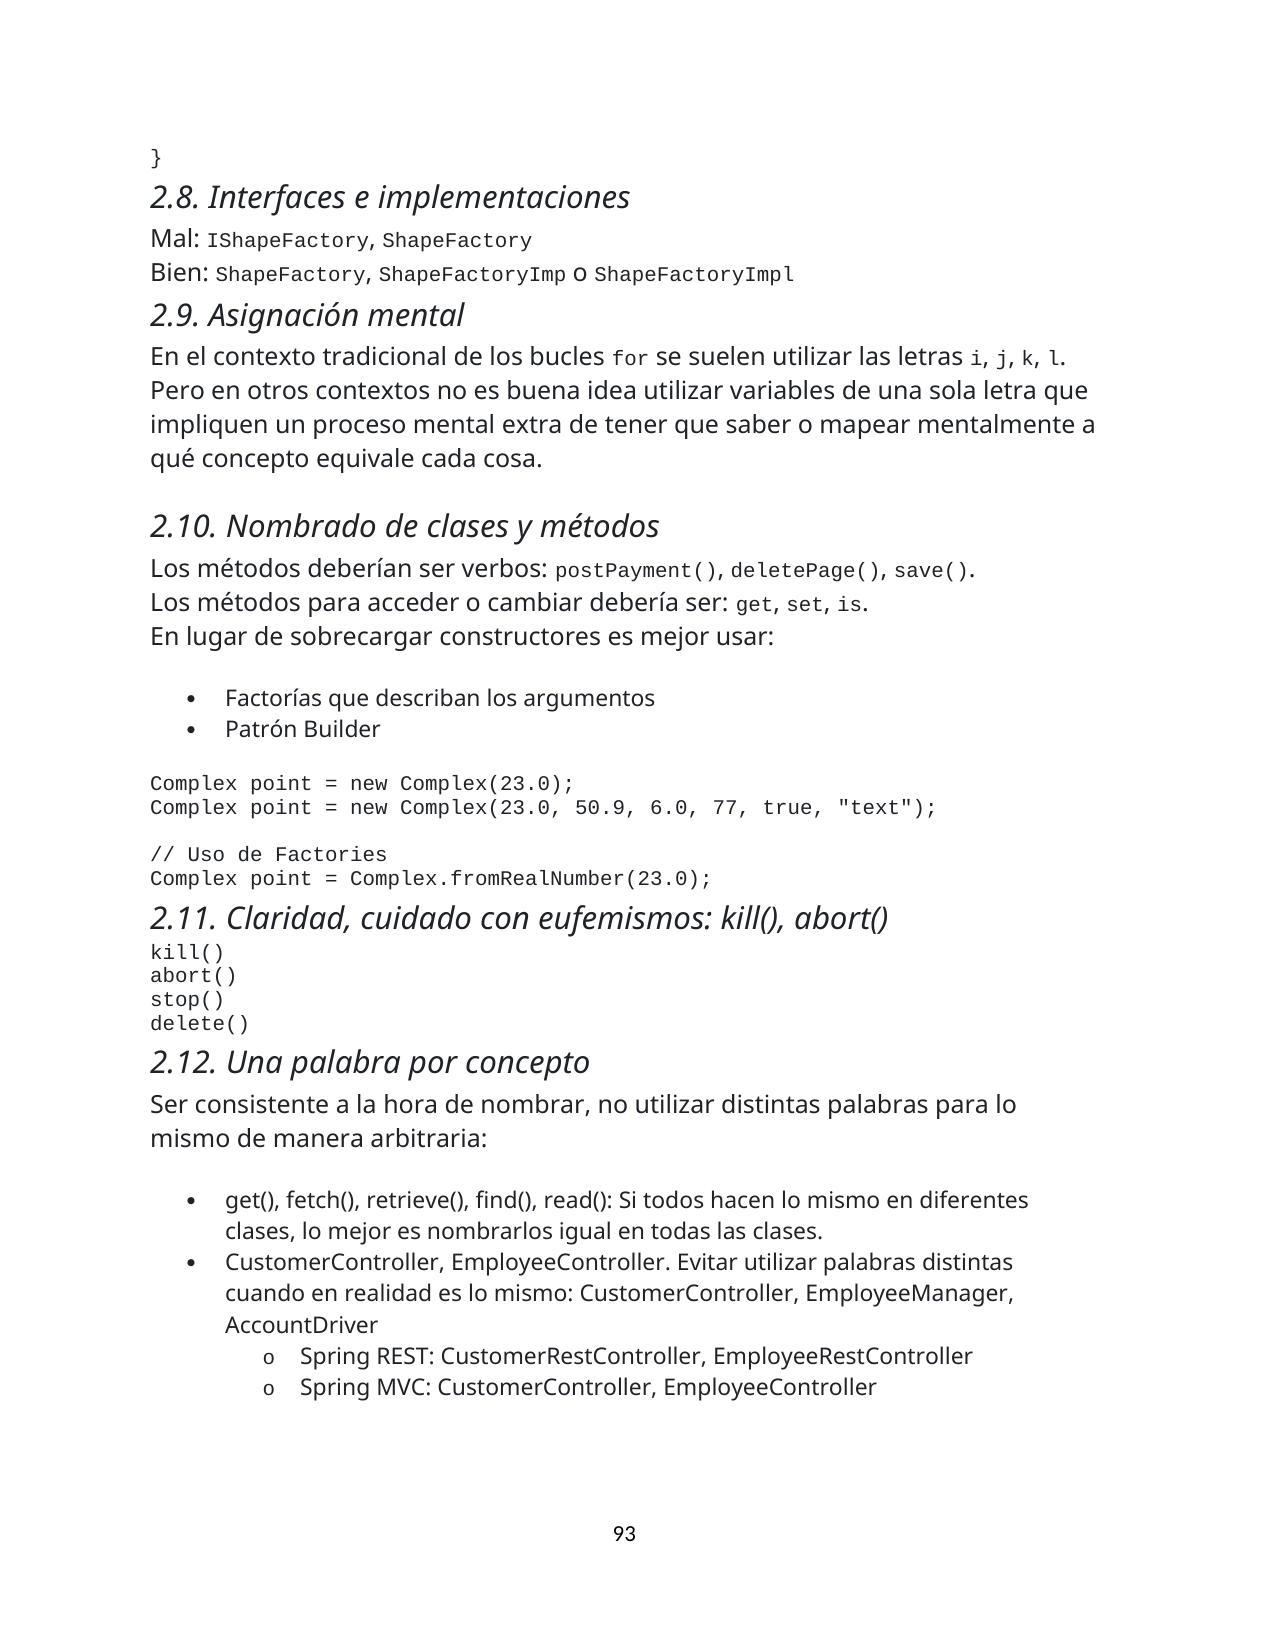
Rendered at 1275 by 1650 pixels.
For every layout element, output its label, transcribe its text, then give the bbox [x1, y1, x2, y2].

list Factorías que describan los argumentos [187, 682, 1098, 713]
list get(), fetch(), retrieve(), find(), read(): Si todos hacen lo mismo en diferentes clases, lo mejor es nombrarlos igual en todas las clases. [187, 1184, 1098, 1246]
text Los métodos para acceder o cambiar debería ser: get, set, is. [150, 584, 1098, 618]
text Complex point = new Complex(23.0); [150, 773, 1098, 797]
list CustomerController, EmployeeController. Evitar utilizar palabras distintas cuando en realidad es lo mismo: CustomerController, EmployeeManager, AccountDriver [187, 1246, 1098, 1340]
text En el contexto tradicional de los bucles for se suelen utilizar las letras i, j, k, l. [150, 339, 1098, 373]
text Complex point = new Complex(23.0, 50.9, 6.0, 77, true, "text"); [150, 797, 1098, 821]
subtitle 2.12. Una palabra por concepto [150, 1040, 1098, 1083]
subtitle 2.11. Claridad, cuidado con eufemismos: kill(), abort() [150, 896, 1098, 938]
text delete() [150, 1013, 1098, 1036]
text Complex point = Complex.fromRealNumber(23.0); [150, 868, 1098, 892]
text Los métodos deberían ser verbos: postPayment(), deletePage(), save(). [150, 550, 1098, 584]
subtitle 2.9. Asignación mental [150, 293, 1098, 336]
text } [150, 147, 1098, 171]
subtitle 2.10. Nombrado de clases y métodos [150, 504, 1098, 547]
text Pero en otros contextos no es buena idea utilizar variables de una sola letra que impliquen un proceso mental extra de tener que saber o mapear mentalmente a qué concepto equivale cada cosa. [150, 373, 1098, 475]
text Ser consistente a la hora de nombrar, no utilizar distintas palabras para lo mismo de manera arbitraria: [150, 1086, 1098, 1154]
text // Uso de Factories [150, 844, 1098, 868]
list Spring REST: CustomerRestController, EmployeeRestController [262, 1340, 1098, 1371]
list Patrón Builder [187, 713, 1098, 744]
text stop() [150, 989, 1098, 1013]
text kill() [150, 942, 1098, 965]
list Spring MVC: CustomerController, EmployeeController [262, 1371, 1098, 1402]
text Mal: IShapeFactory, ShapeFactory [150, 221, 1098, 255]
text Bien: ShapeFactory, ShapeFactoryImp o ShapeFactoryImpl [150, 255, 1098, 289]
text abort() [150, 965, 1098, 989]
text En lugar de sobrecargar constructores es mejor usar: [150, 618, 1098, 652]
subtitle 2.8. Interfaces e implementaciones [150, 175, 1098, 217]
